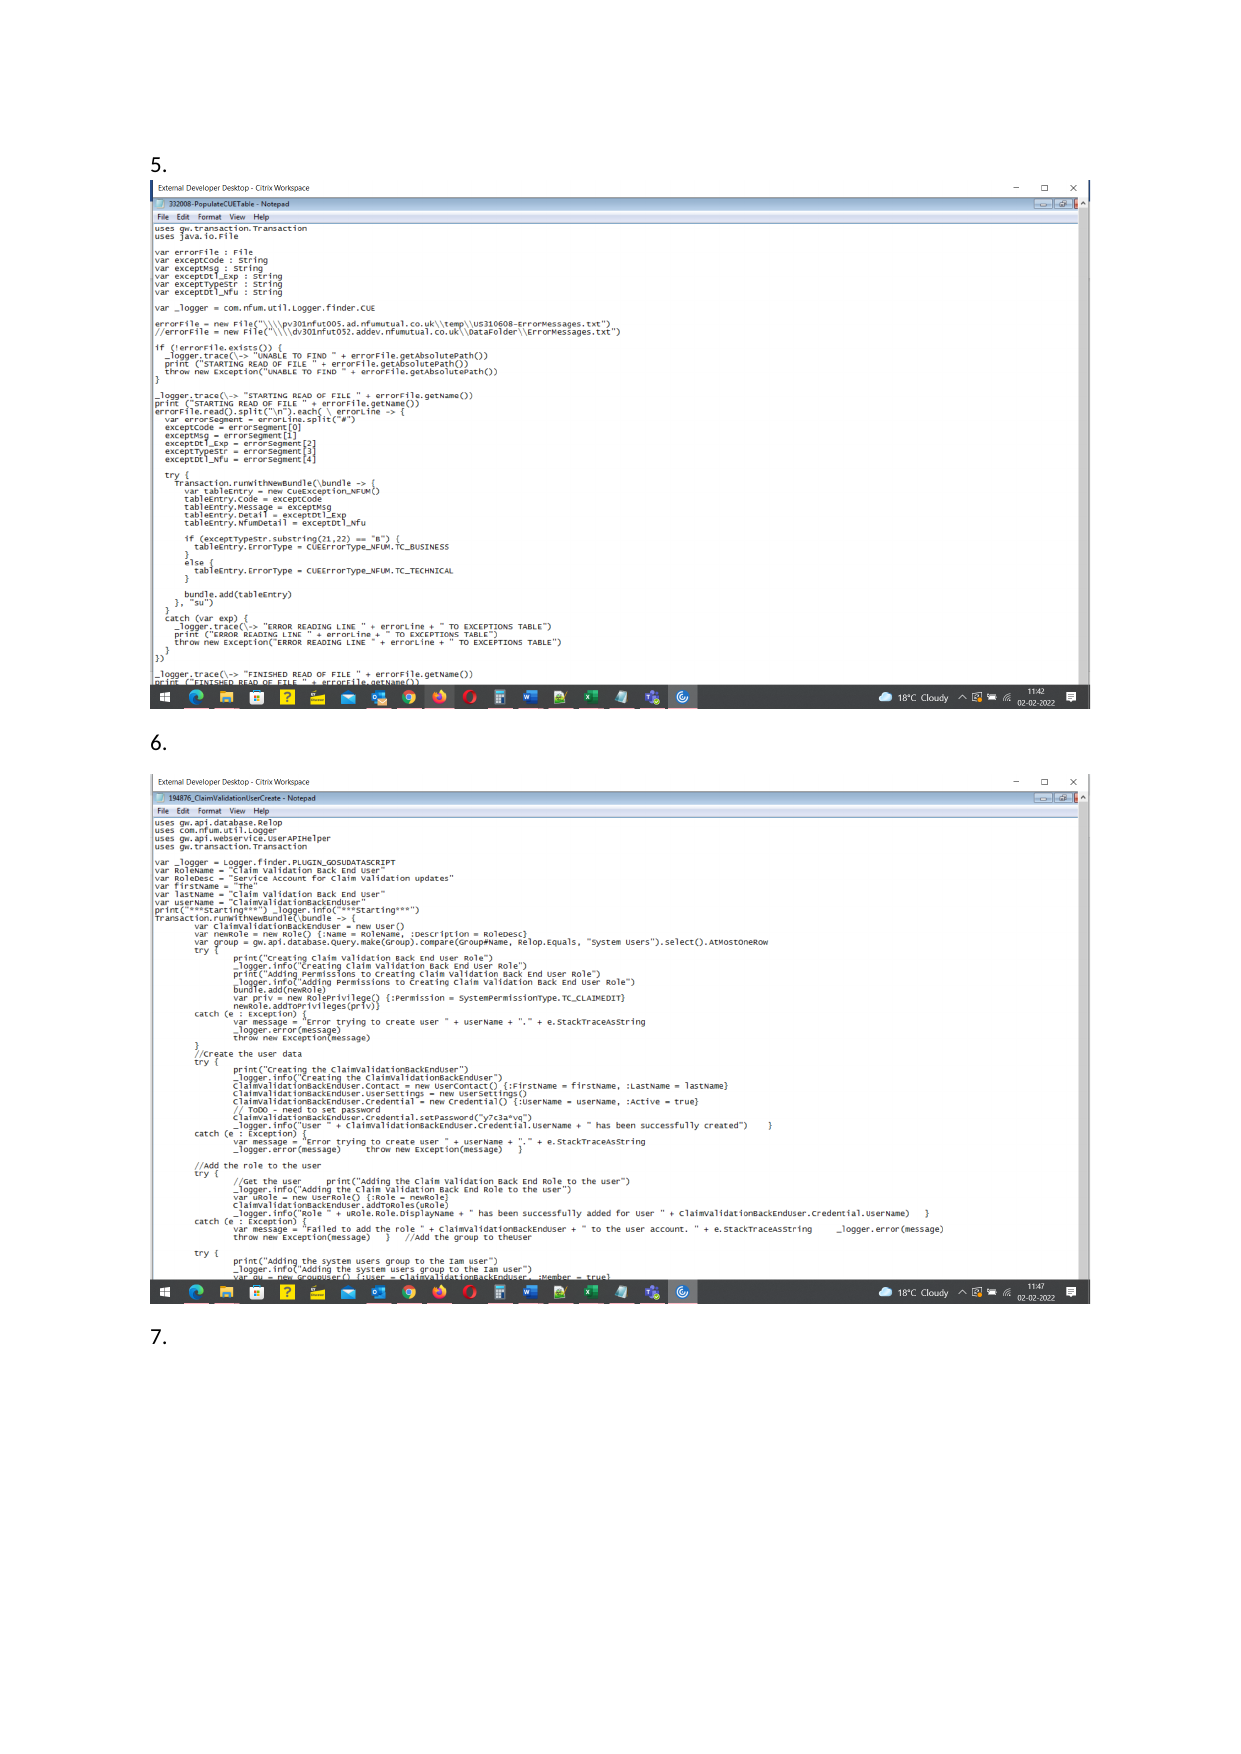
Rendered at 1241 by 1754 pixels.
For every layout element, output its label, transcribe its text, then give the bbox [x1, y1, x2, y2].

text 7. [150, 1322, 1090, 1351]
text 5. [150, 150, 1090, 180]
text 6. [150, 728, 1090, 756]
picture [150, 180, 1091, 709]
picture [150, 774, 1091, 1304]
